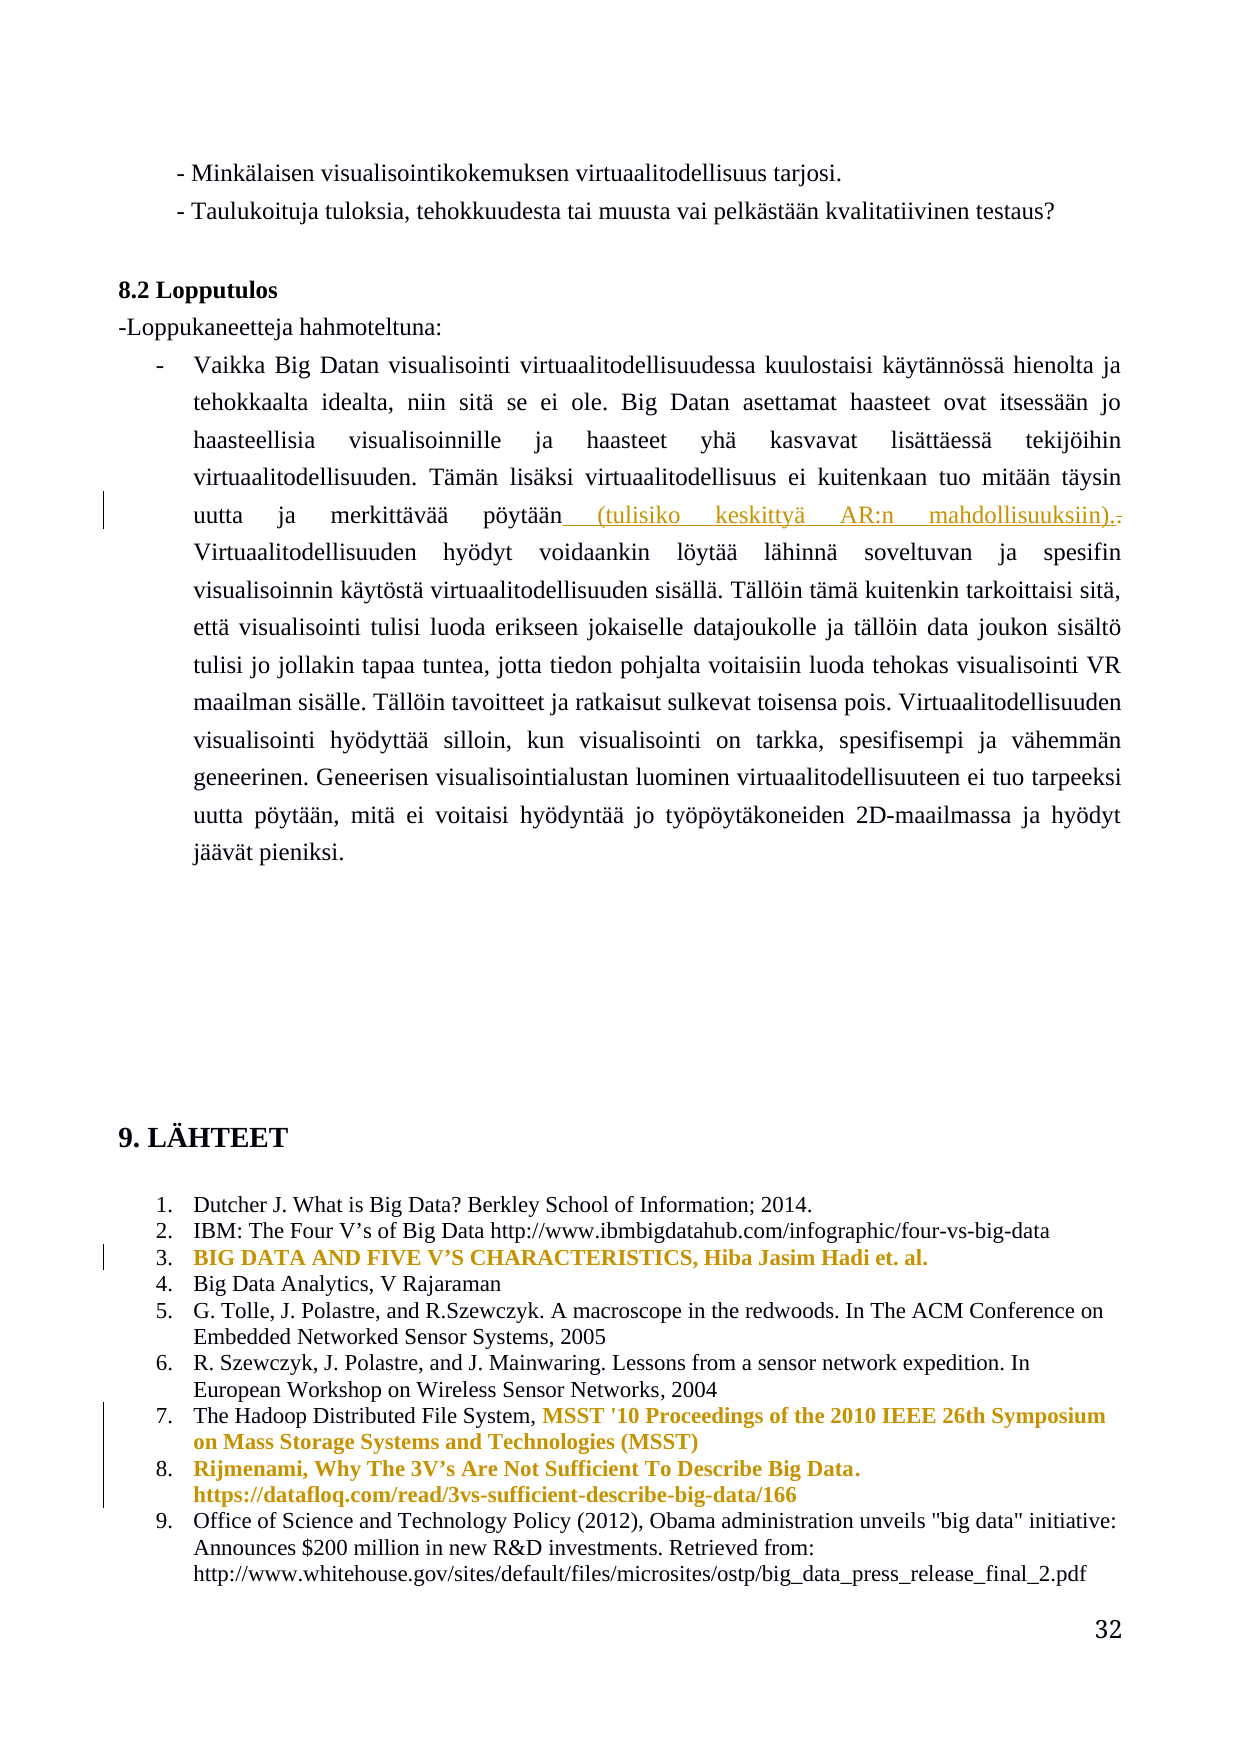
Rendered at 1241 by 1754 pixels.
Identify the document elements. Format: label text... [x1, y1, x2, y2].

text - Minkälaisen visualisointikokemuksen virtuaalitodellisuus tarjosi. [118, 149, 1122, 187]
text 8.2 Lopputulos [118, 266, 1122, 304]
list G. Tolle, J. Polastre, and R.Szewczyk. A macroscope in the redwoods. In The ACM Conference on Embedded Networked Sensor Systems, 2005 [156, 1297, 1122, 1349]
text - Taulukoituja tuloksia, tehokkuudesta tai muusta vai pelkästään kvalitatiivinen testaus? [118, 187, 1122, 224]
text -Loppukaneetteja hahmoteltuna: [118, 304, 1122, 341]
list R. Szewczyk, J. Polastre, and J. Mainwaring. Lessons from a sensor network expedition. In European Workshop on Wireless Sensor Networks, 2004 [156, 1349, 1122, 1402]
list The Hadoop Distributed File System, MSST '10 Proceedings of the 2010 IEEE 26th Symposium on Mass Storage Systems and Technologies (MSST) [156, 1402, 1122, 1455]
list Dutcher J. What is Big Data? Berkley School of Information; 2014. [156, 1191, 1122, 1218]
text 9. LÄHTEET [118, 1116, 1122, 1154]
list IBM: The Four V’s of Big Data http://www.ibmbigdatahub.com/infographic/four-vs-big-data [156, 1218, 1122, 1244]
list Big Data Analytics, V Rajaraman [156, 1270, 1122, 1297]
list BIG DATA AND FIVE V’S CHARACTERISTICS, Hiba Jasim Hadi et. al. [156, 1244, 1122, 1270]
list Office of Science and Technology Policy (2012), Obama administration unveils "big data" initiative: Announces $200 million in new R&D investments. Retrieved from: http://www.whitehouse.gov/sites/default/files/microsites/ostp/big_data_press_release_final_2.pdf [156, 1507, 1122, 1587]
list Rijmenami, Why The 3V’s Are Not Sufficient To Describe Big Data. https://datafloq.com/read/3vs-sufficient-describe-big-data/166 [156, 1455, 1122, 1507]
list Vaikka Big Datan visualisointi virtuaalitodellisuudessa kuulostaisi käytännössä hienolta ja tehokkaalta idealta, niin sitä se ei ole. Big Datan asettamat haasteet ovat itsessään jo haasteellisia visualisoinnille ja haasteet yhä kasvavat lisättäessä tekijöihin virtuaalitodellisuuden. Tämän lisäksi virtuaalitodellisuus ei kuitenkaan tuo mitään täysin uutta ja merkittävää pöytään Virtuaalitodellisuuden hyödyt voidaankin löytää lähinnä soveltuvan ja spesifin visualisoinnin käytöstä virtuaalitodellisuuden sisällä. Tällöin tämä kuitenkin tarkoittaisi sitä, että visualisointi tulisi luoda erikseen jokaiselle datajoukolle ja tällöin data joukon sisältö tulisi jo jollakin tapaa tuntea, jotta tiedon pohjalta voitaisiin luoda tehokas visualisointi VR maailman sisälle. Tällöin tavoitteet ja ratkaisut sulkevat toisensa pois. Virtuaalitodellisuuden visualisointi hyödyttää silloin, kun visualisointi on tarkka, spesifisempi ja vähemmän geneerinen. Geneerisen visualisointialustan luominen virtuaalitodellisuuteen ei tuo tarpeeksi uutta pöytään, mitä ei voitaisi hyödyntää jo työpöytäkoneiden 2D-maailmassa ja hyödyt jäävät pieniksi. [156, 341, 1122, 866]
